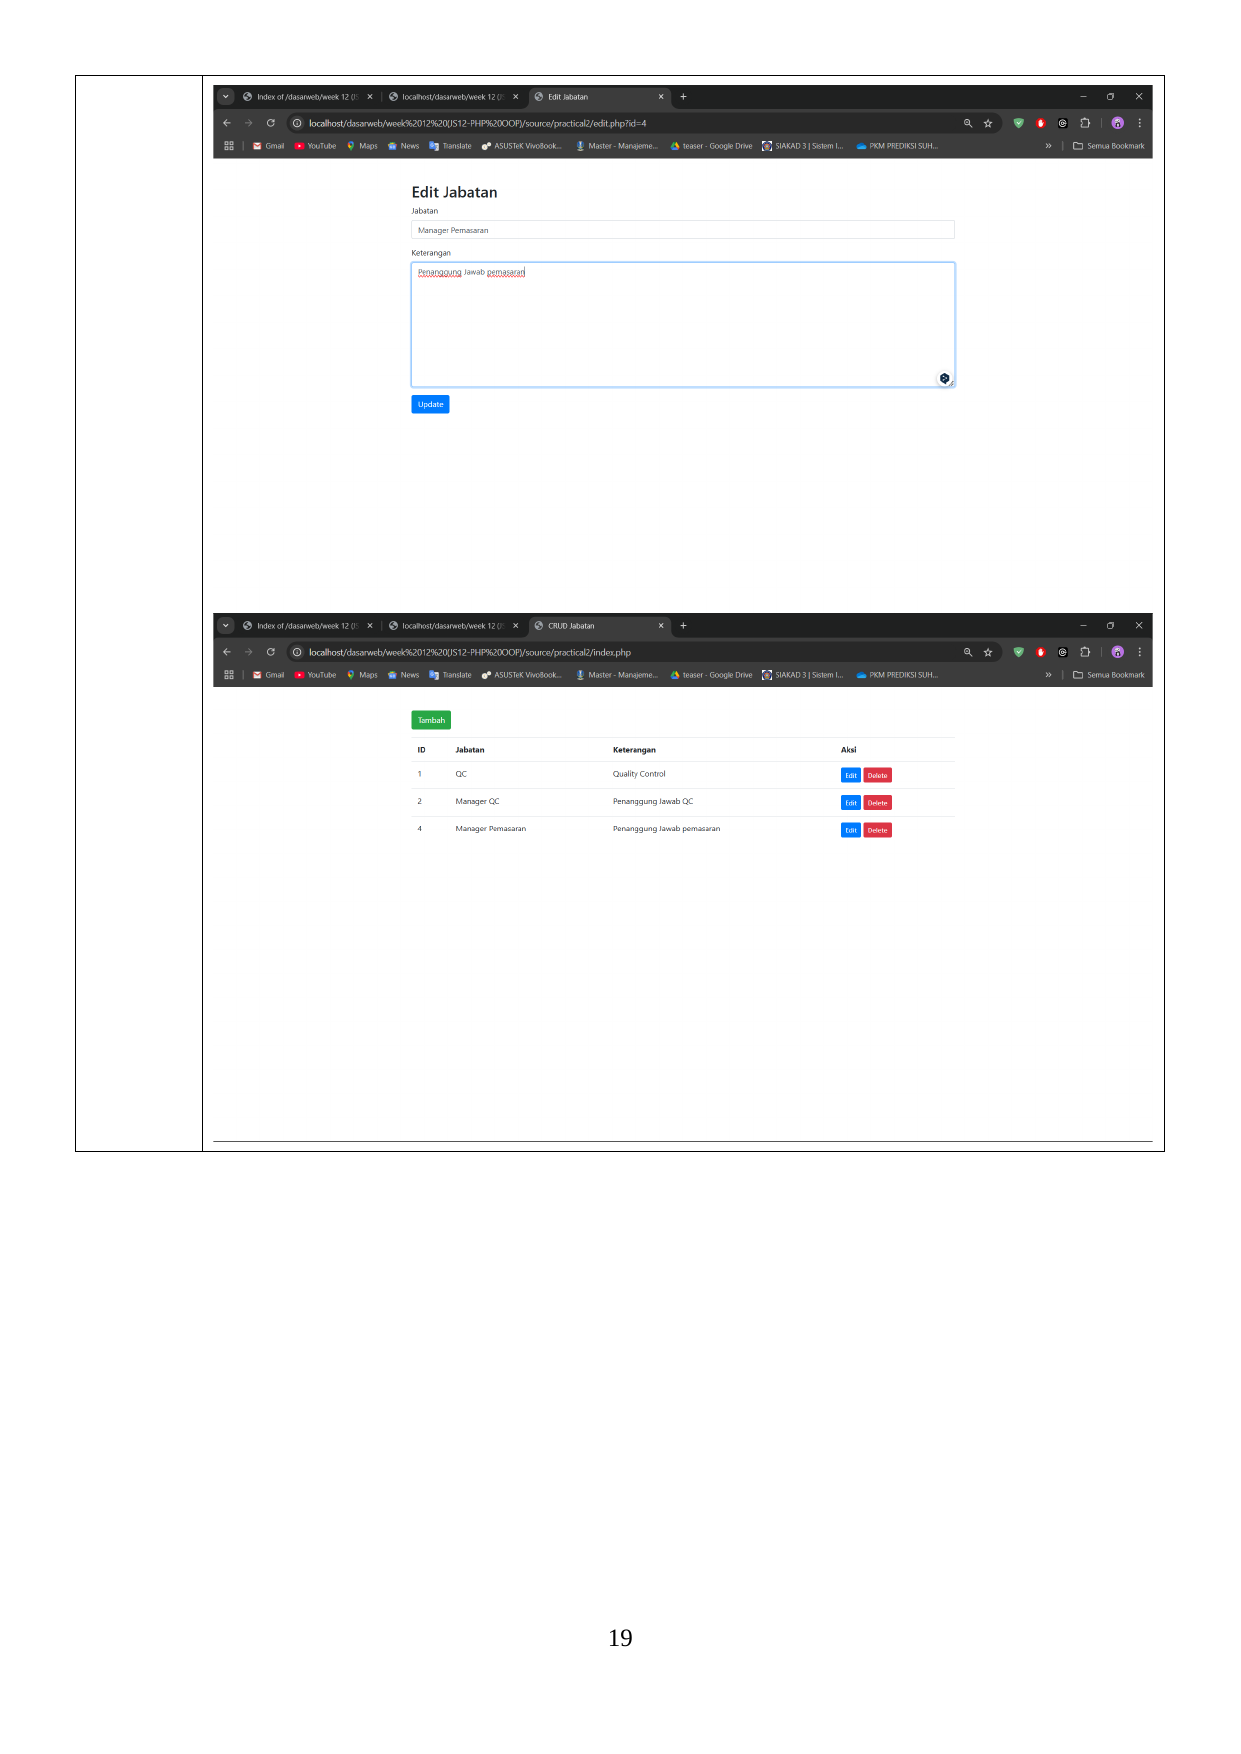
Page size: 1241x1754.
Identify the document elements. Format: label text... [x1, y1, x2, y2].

table_cell 8 [76, 76, 202, 1151]
table_cell Run the code in practicum 2. What do you understand from the code above. Record below your understanding. (Question No 2.1) This code demonstrates a foundational example of integrating PHP, HTML, and SQL to create a simple yet functional CRUD application with a user-friendly interface. It’s a practical implementation of database operations within a structured PHP OOP environment. [203, 76, 1164, 1151]
picture [213, 85, 1153, 1142]
